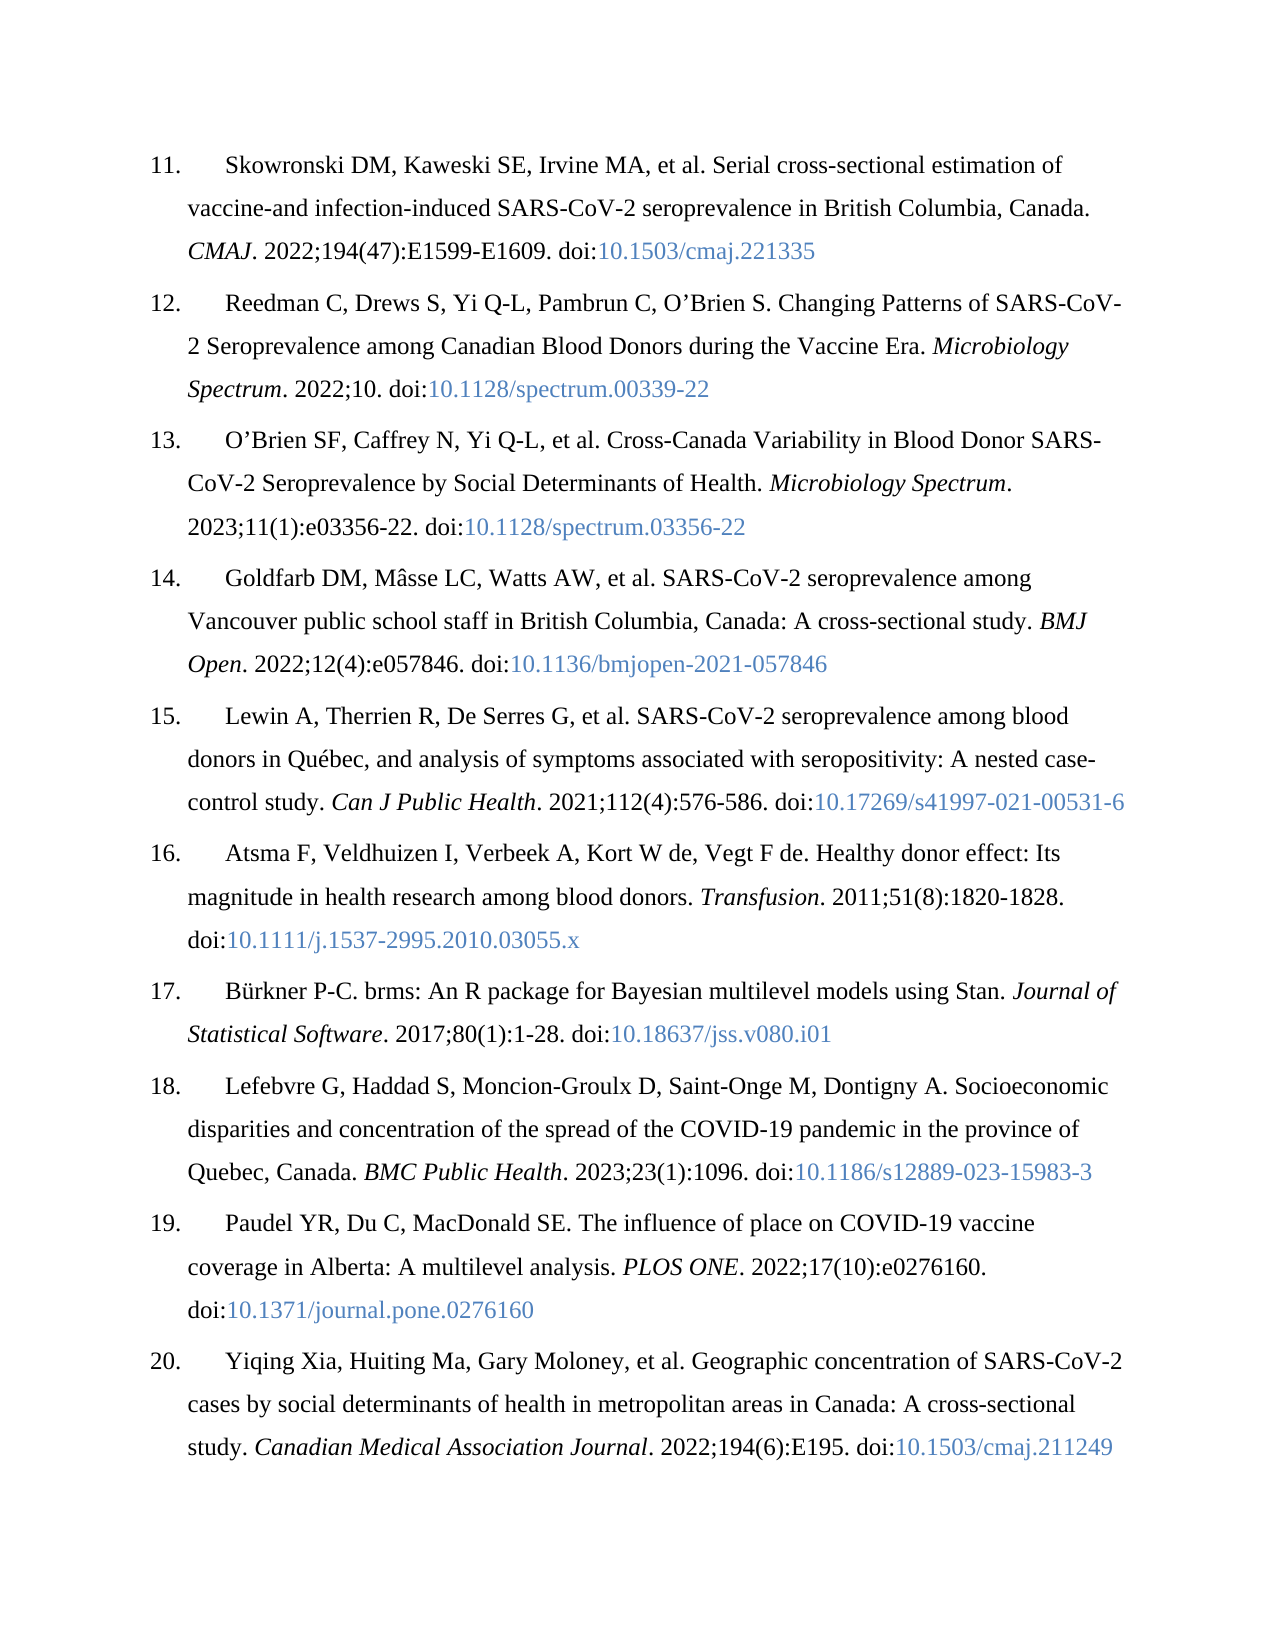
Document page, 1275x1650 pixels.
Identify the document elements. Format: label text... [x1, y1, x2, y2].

text 11. Skowronski DM, Kaweski SE, Irvine MA, et al. Serial cross-sectional estimation of vaccine-and infection-induced SARS-CoV-2 seroprevalence in British Columbia, Canada. CMAJ. 2022;194(47):E1599-E1609. doi:10.1503/cmaj.221335 [150, 150, 1125, 265]
text 19. Paudel YR, Du C, MacDonald SE. The influence of place on COVID-19 vaccine coverage in Alberta: A multilevel analysis. PLOS ONE. 2022;17(10):e0276160. doi:10.1371/journal.pone.0276160 [150, 1208, 1125, 1323]
text 12. Reedman C, Drews S, Yi Q-L, Pambrun C, O’Brien S. Changing Patterns of SARS-CoV-2 Seroprevalence among Canadian Blood Donors during the Vaccine Era. Microbiology Spectrum. 2022;10. doi:10.1128/spectrum.00339-22 [150, 288, 1125, 403]
text 15. Lewin A, Therrien R, De Serres G, et al. SARS-CoV-2 seroprevalence among blood donors in Québec, and analysis of symptoms associated with seropositivity: A nested case-control study. Can J Public Health. 2021;112(4):576-586. doi:10.17269/s41997-021-00531-6 [150, 701, 1125, 816]
text 16. Atsma F, Veldhuizen I, Verbeek A, Kort W de, Vegt F de. Healthy donor effect: Its magnitude in health research among blood donors. Transfusion. 2011;51(8):1820-1828. doi:10.1111/j.1537-2995.2010.03055.x [150, 838, 1125, 953]
text 13. O’Brien SF, Caffrey N, Yi Q-L, et al. Cross-Canada Variability in Blood Donor SARS-CoV-2 Seroprevalence by Social Determinants of Health. Microbiology Spectrum. 2023;11(1):e03356-22. doi:10.1128/spectrum.03356-22 [150, 425, 1125, 540]
text 17. Bürkner P-C. brms: An R package for Bayesian multilevel models using Stan. Journal of Statistical Software. 2017;80(1):1-28. doi:10.18637/jss.v080.i01 [150, 976, 1125, 1048]
text 18. Lefebvre G, Haddad S, Moncion-Groulx D, Saint-Onge M, Dontigny A. Socioeconomic disparities and concentration of the spread of the COVID-19 pandemic in the province of Quebec, Canada. BMC Public Health. 2023;23(1):1096. doi:10.1186/s12889-023-15983-3 [150, 1071, 1125, 1186]
text 14. Goldfarb DM, Mâsse LC, Watts AW, et al. SARS-CoV-2 seroprevalence among Vancouver public school staff in British Columbia, Canada: A cross-sectional study. BMJ Open. 2022;12(4):e057846. doi:10.1136/bmjopen-2021-057846 [150, 563, 1125, 678]
text 20. Yiqing Xia, Huiting Ma, Gary Moloney, et al. Geographic concentration of SARS-CoV-2 cases by social determinants of health in metropolitan areas in Canada: A cross-sectional study. Canadian Medical Association Journal. 2022;194(6):E195. doi:10.1503/cmaj.211249 [150, 1346, 1125, 1461]
